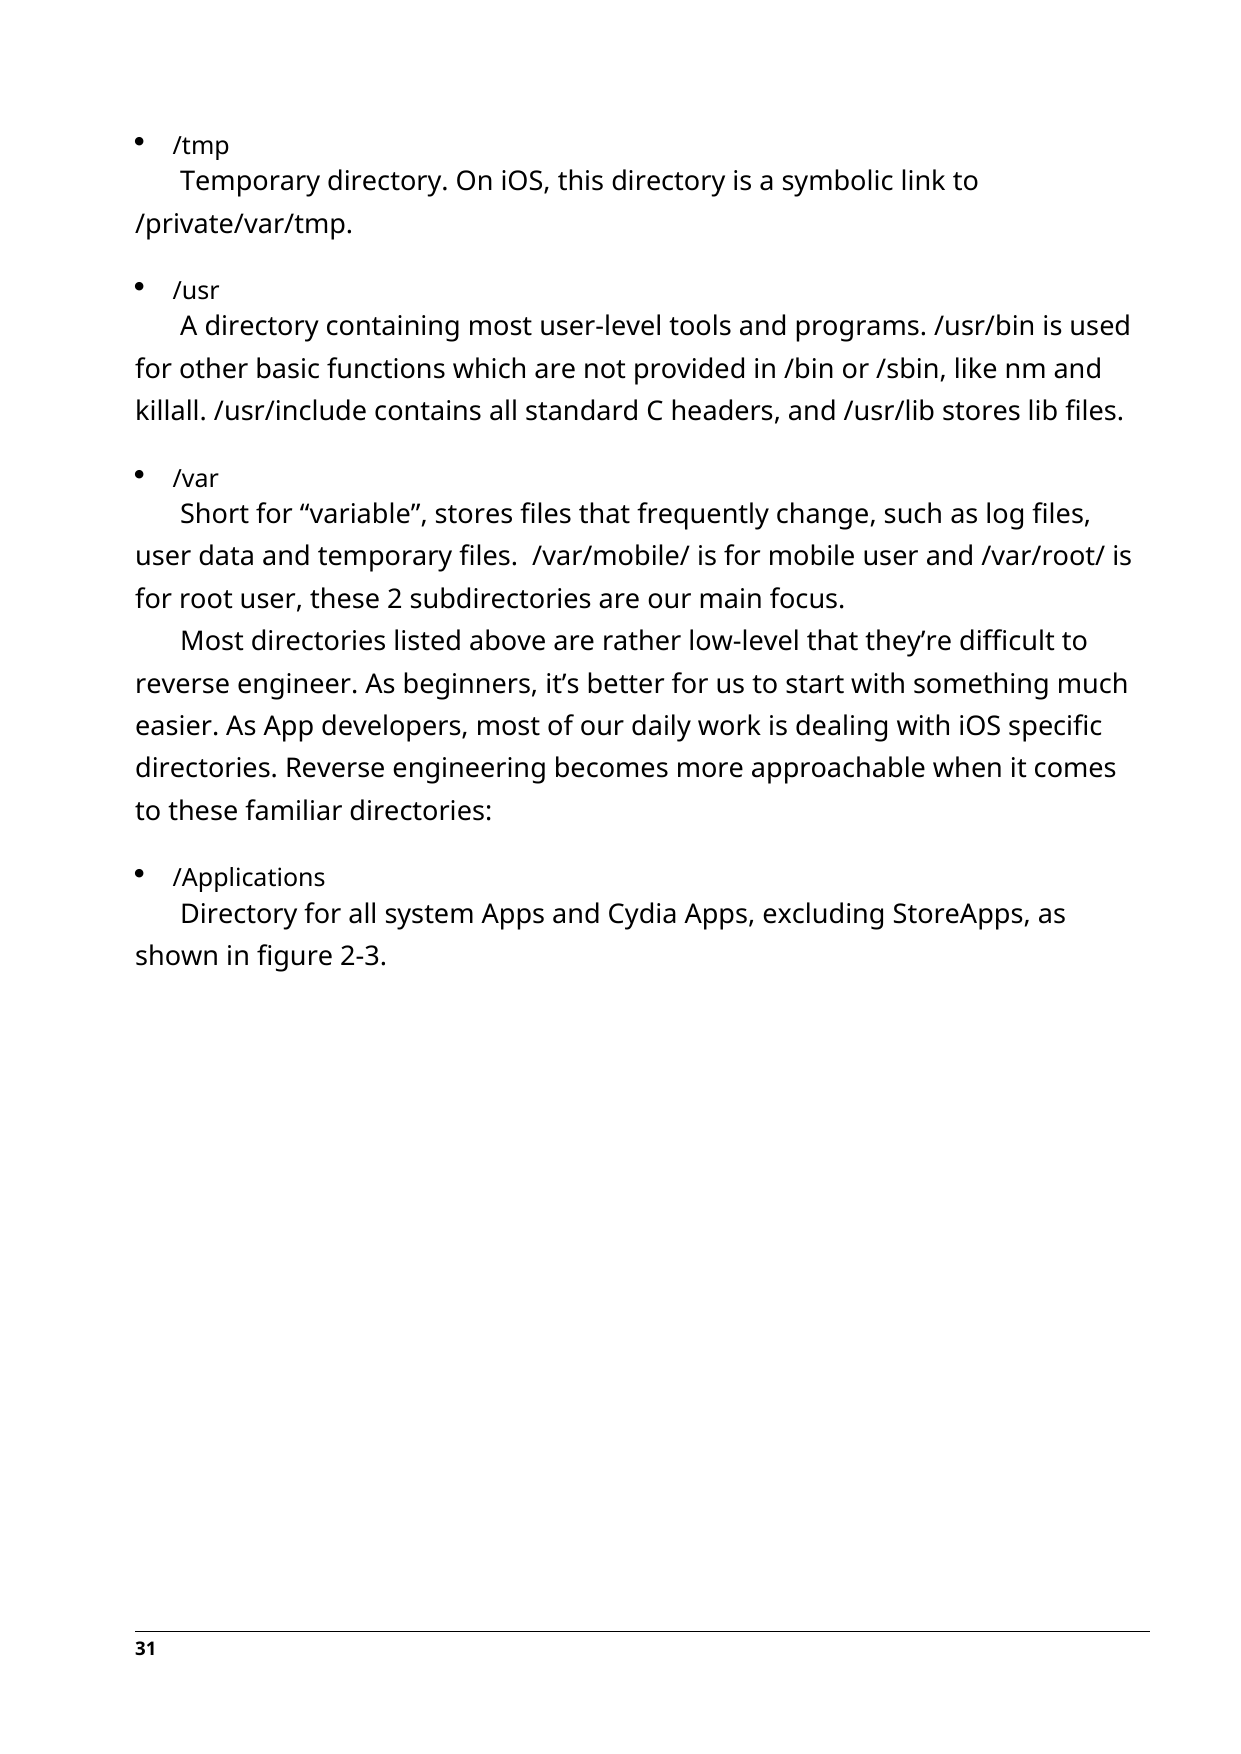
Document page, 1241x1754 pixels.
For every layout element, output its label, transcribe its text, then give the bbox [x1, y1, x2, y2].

text Most directories listed above are rather low-level that they’re difficult to reverse engineer. As beginners, it’s better for us to start with something much easier. As App developers, most of our daily work is dealing with iOS specific directories. Reverse engineering becomes more approachable when it comes to these familiar directories: [135, 622, 1150, 828]
list /tmp [135, 126, 1150, 162]
list /var [135, 459, 1150, 494]
list /Applications [135, 859, 1150, 894]
text Temporary directory. On iOS, this directory is a symbolic link to /private/var/tmp. [135, 162, 1150, 241]
list /usr [135, 271, 1150, 307]
text A directory containing most user-level tools and programs. /usr/bin is used for other basic functions which are not provided in /bin or /sbin, like nm and killall. /usr/include contains all standard C headers, and /usr/lib stores lib files. [135, 307, 1150, 428]
text Directory for all system Apps and Cydia Apps, excluding StoreApps, as shown in figure 2-3. [135, 894, 1150, 973]
text Short for “variable”, stores files that frequently change, such as log files, user data and temporary files. /var/mobile/ is for mobile user and /var/root/ is for root user, these 2 subdirectories are our main focus. [135, 494, 1150, 616]
